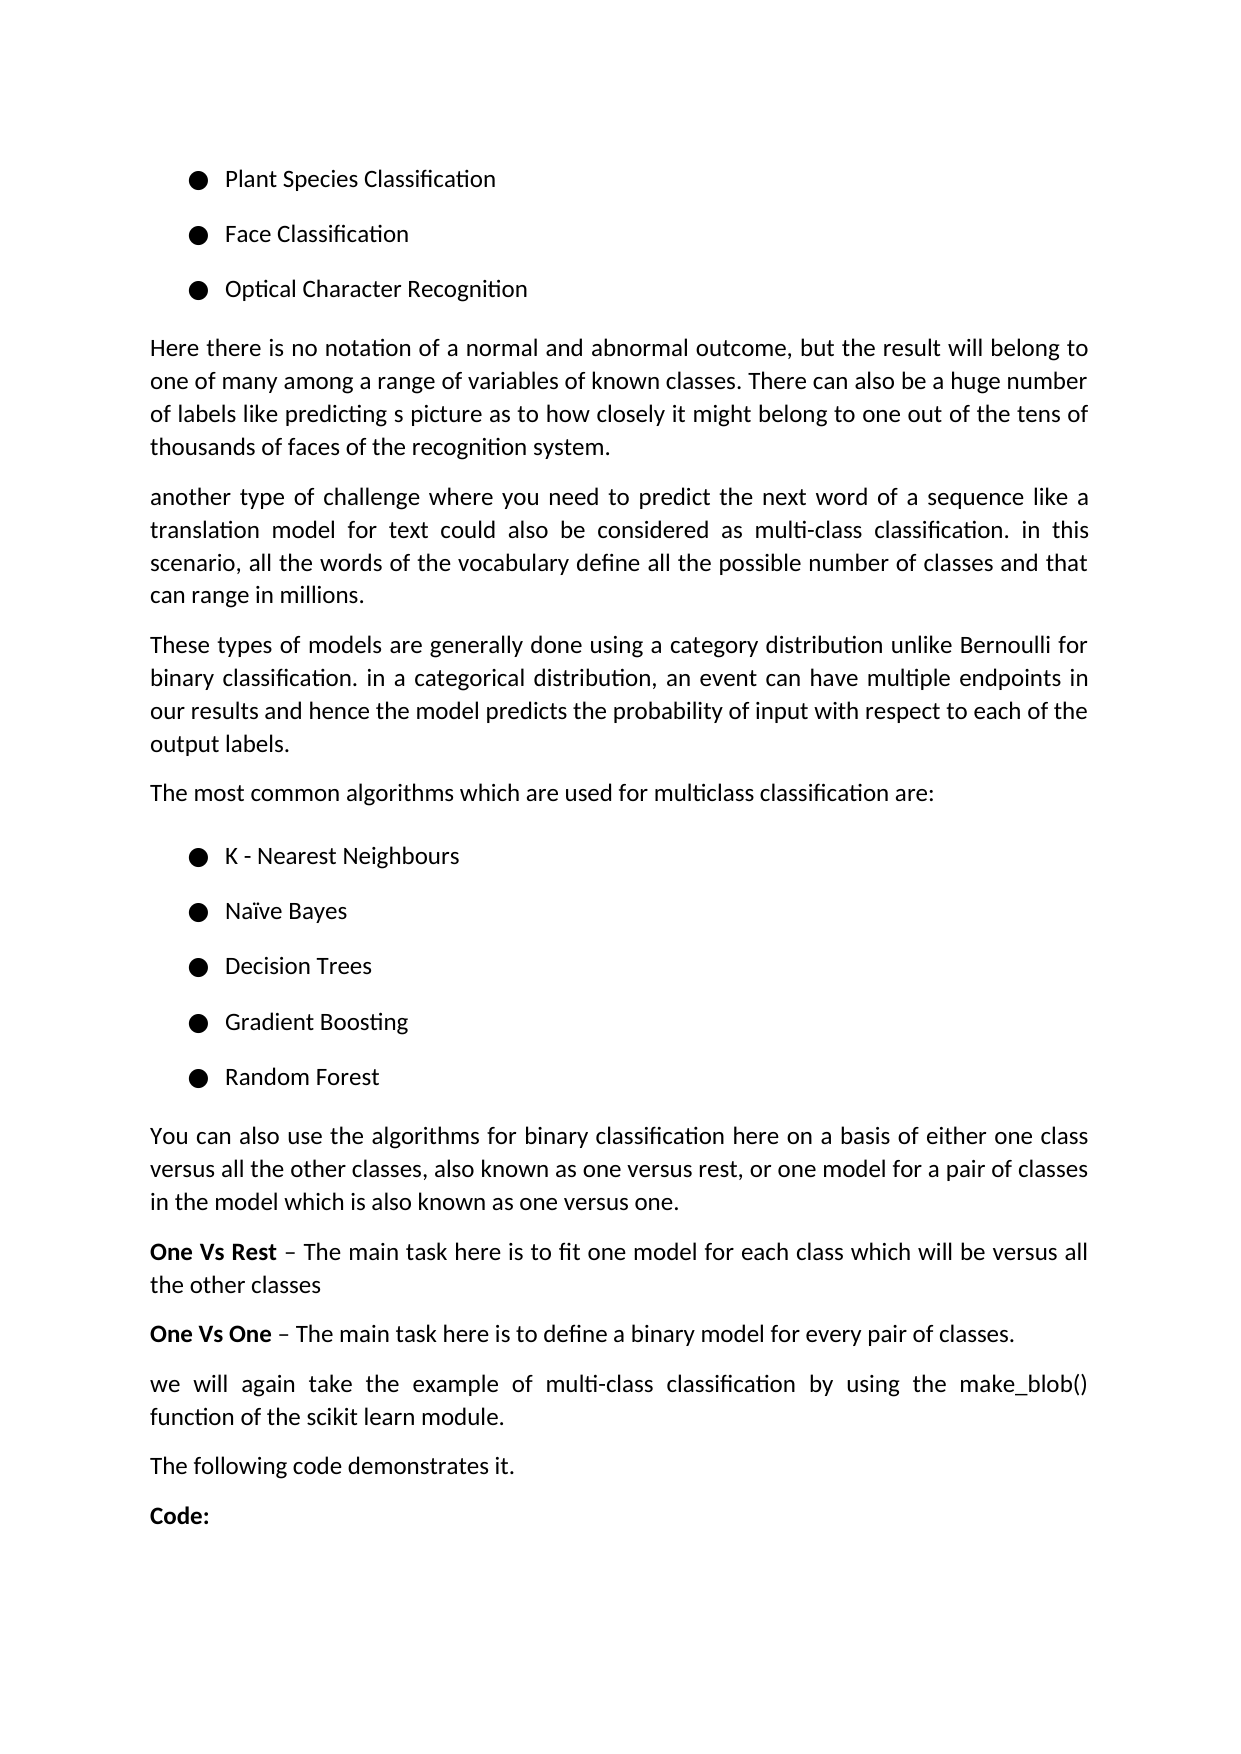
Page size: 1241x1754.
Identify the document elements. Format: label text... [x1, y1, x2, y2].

list Gradient Boosting [187, 993, 1090, 1044]
list K - Nearest Neighbours [187, 827, 1090, 878]
list Decision Trees [187, 938, 1090, 989]
list Naïve Bayes [187, 882, 1090, 934]
list Face Classification [187, 205, 1090, 257]
text Code: [150, 1500, 1090, 1531]
text These types of models are generally done using a category distribution unlike Bernoulli for binary classification. in a categorical distribution, an event can have multiple endpoints in our results and hence the model predicts the probability of input with respect to each of the output labels. [150, 629, 1090, 758]
list Optical Character Recognition [187, 261, 1090, 312]
text another type of challenge where you need to predict the next word of a sequence like a translation model for text could also be considered as multi-class classification. in this scenario, all the words of the vocabulary define all the possible number of classes and that can range in millions. [150, 481, 1090, 610]
text You can also use the algorithms for binary classification here on a basis of either one class versus all the other classes, also known as one versus rest, or one model for a pair of classes in the model which is also known as one versus one. [150, 1120, 1090, 1217]
text One Vs Rest – The main task here is to fit one model for each class which will be versus all the other classes [150, 1236, 1090, 1299]
text One Vs One – The main task here is to define a binary model for every pair of classes. [150, 1318, 1090, 1349]
text we will again take the example of multi-class classification by using the make_blob() function of the scikit learn module. [150, 1368, 1090, 1431]
list Plant Species Classification [187, 150, 1090, 201]
text The most common algorithms which are used for multiclass classification are: [150, 778, 1090, 808]
list Random Forest [187, 1048, 1090, 1100]
text Here there is no notation of a normal and abnormal outcome, but the result will belong to one of many among a range of variables of known classes. There can also be a huge number of labels like predicting s picture as to how closely it might belong to one out of the tens of thousands of faces of the recognition system. [150, 333, 1090, 462]
text The following code demonstrates it. [150, 1450, 1090, 1481]
